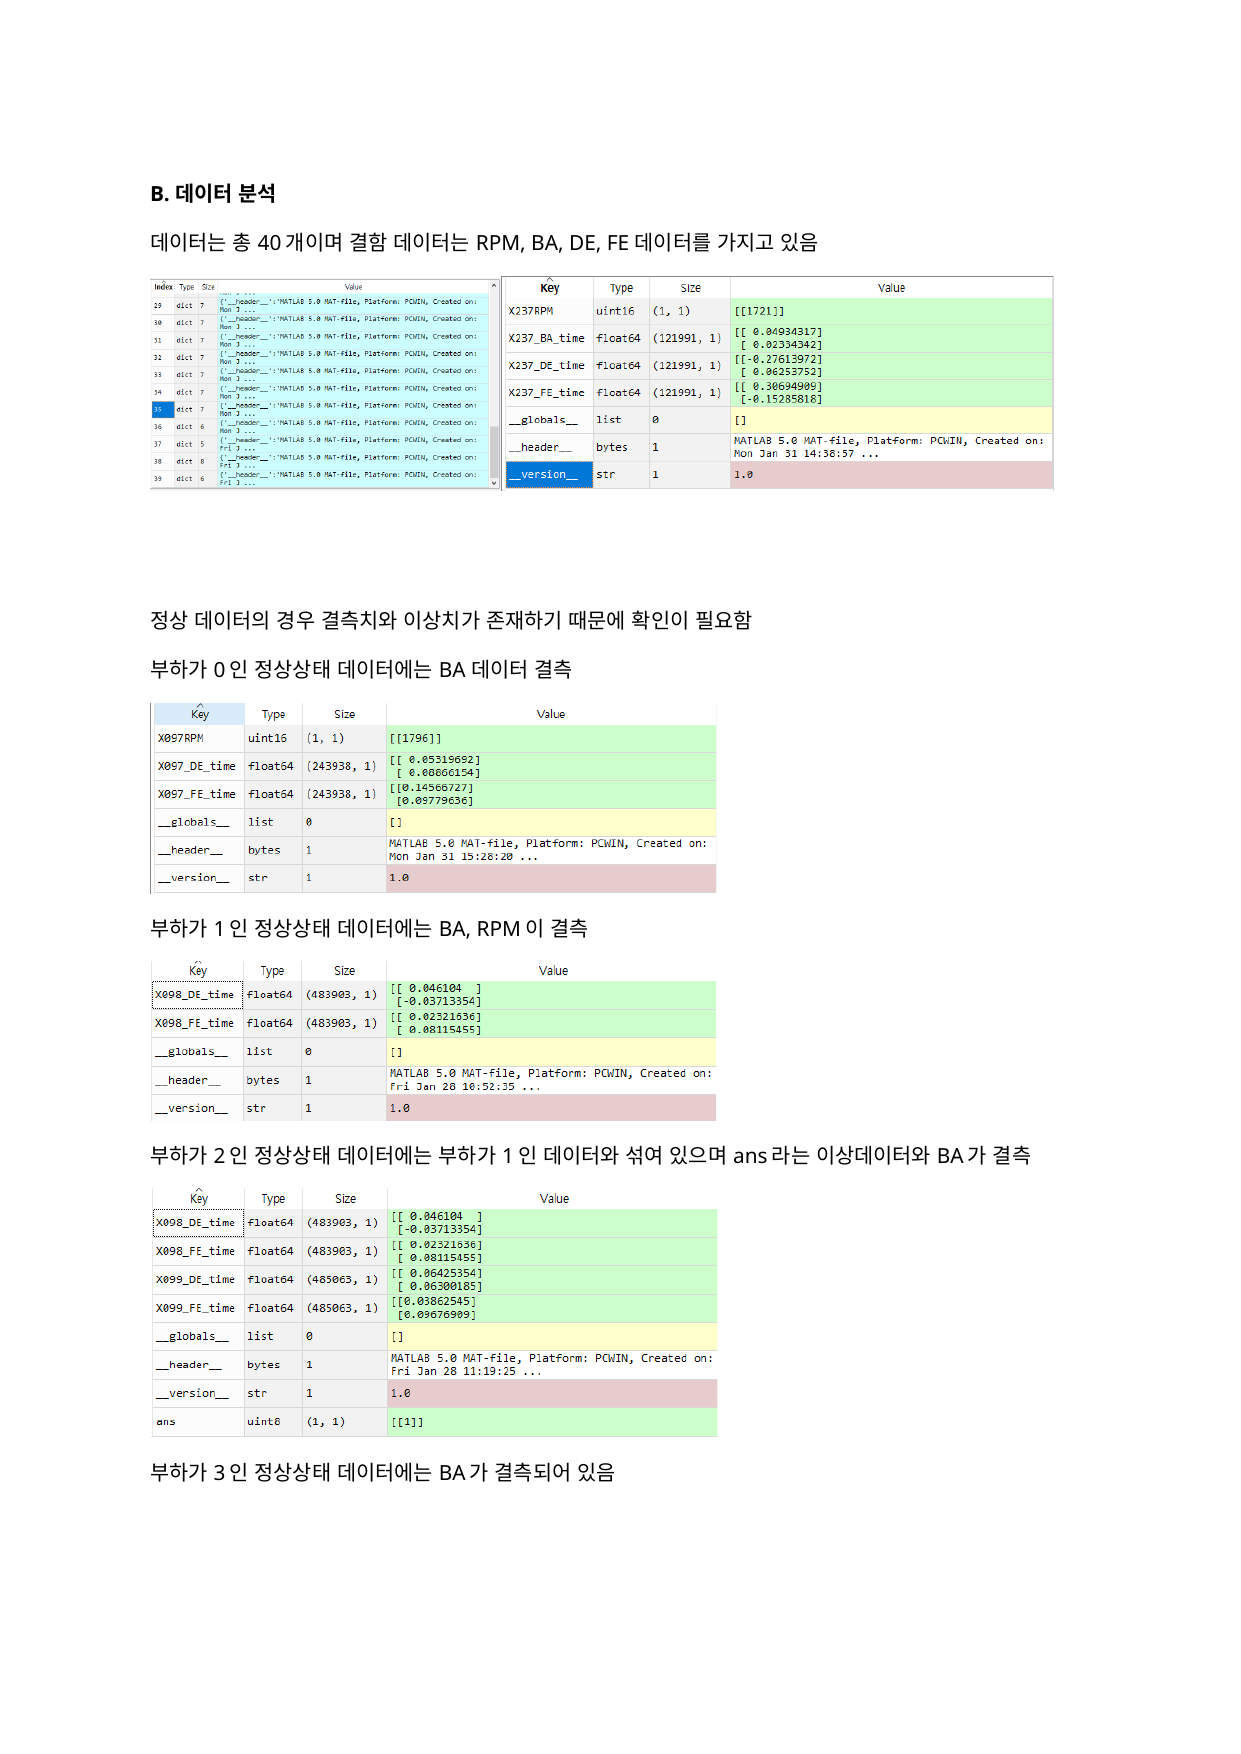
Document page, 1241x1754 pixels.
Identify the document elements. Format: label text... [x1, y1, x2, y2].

text 부하가 1인 정상상태 데이터에는 BA, RPM이 결측 [150, 912, 1090, 942]
text 부하가 0인 정상상태 데이터에는 BA 데이터 결측 [150, 654, 1090, 684]
text 부하가 3인 정상상태 데이터에는 BA가 결측되어 있음 [150, 1456, 1090, 1486]
picture [150, 961, 717, 1121]
text 데이터는 총 40개이며 결함 데이터는 RPM, BA, DE, FE 데이터를 가지고 있음 [150, 227, 1090, 257]
picture [150, 276, 1054, 491]
text B. 데이터 분석 [150, 177, 1090, 207]
picture [150, 1188, 718, 1438]
text 정상 데이터의 경우 결측치와 이상치가 존재하기 때문에 확인이 필요함 [150, 604, 1090, 635]
text 부하가 2인 정상상태 데이터에는 부하가 1인 데이터와 섞여 있으며 ans라는 이상데이터와 BA가 결측 [150, 1139, 1090, 1170]
picture [150, 703, 717, 894]
